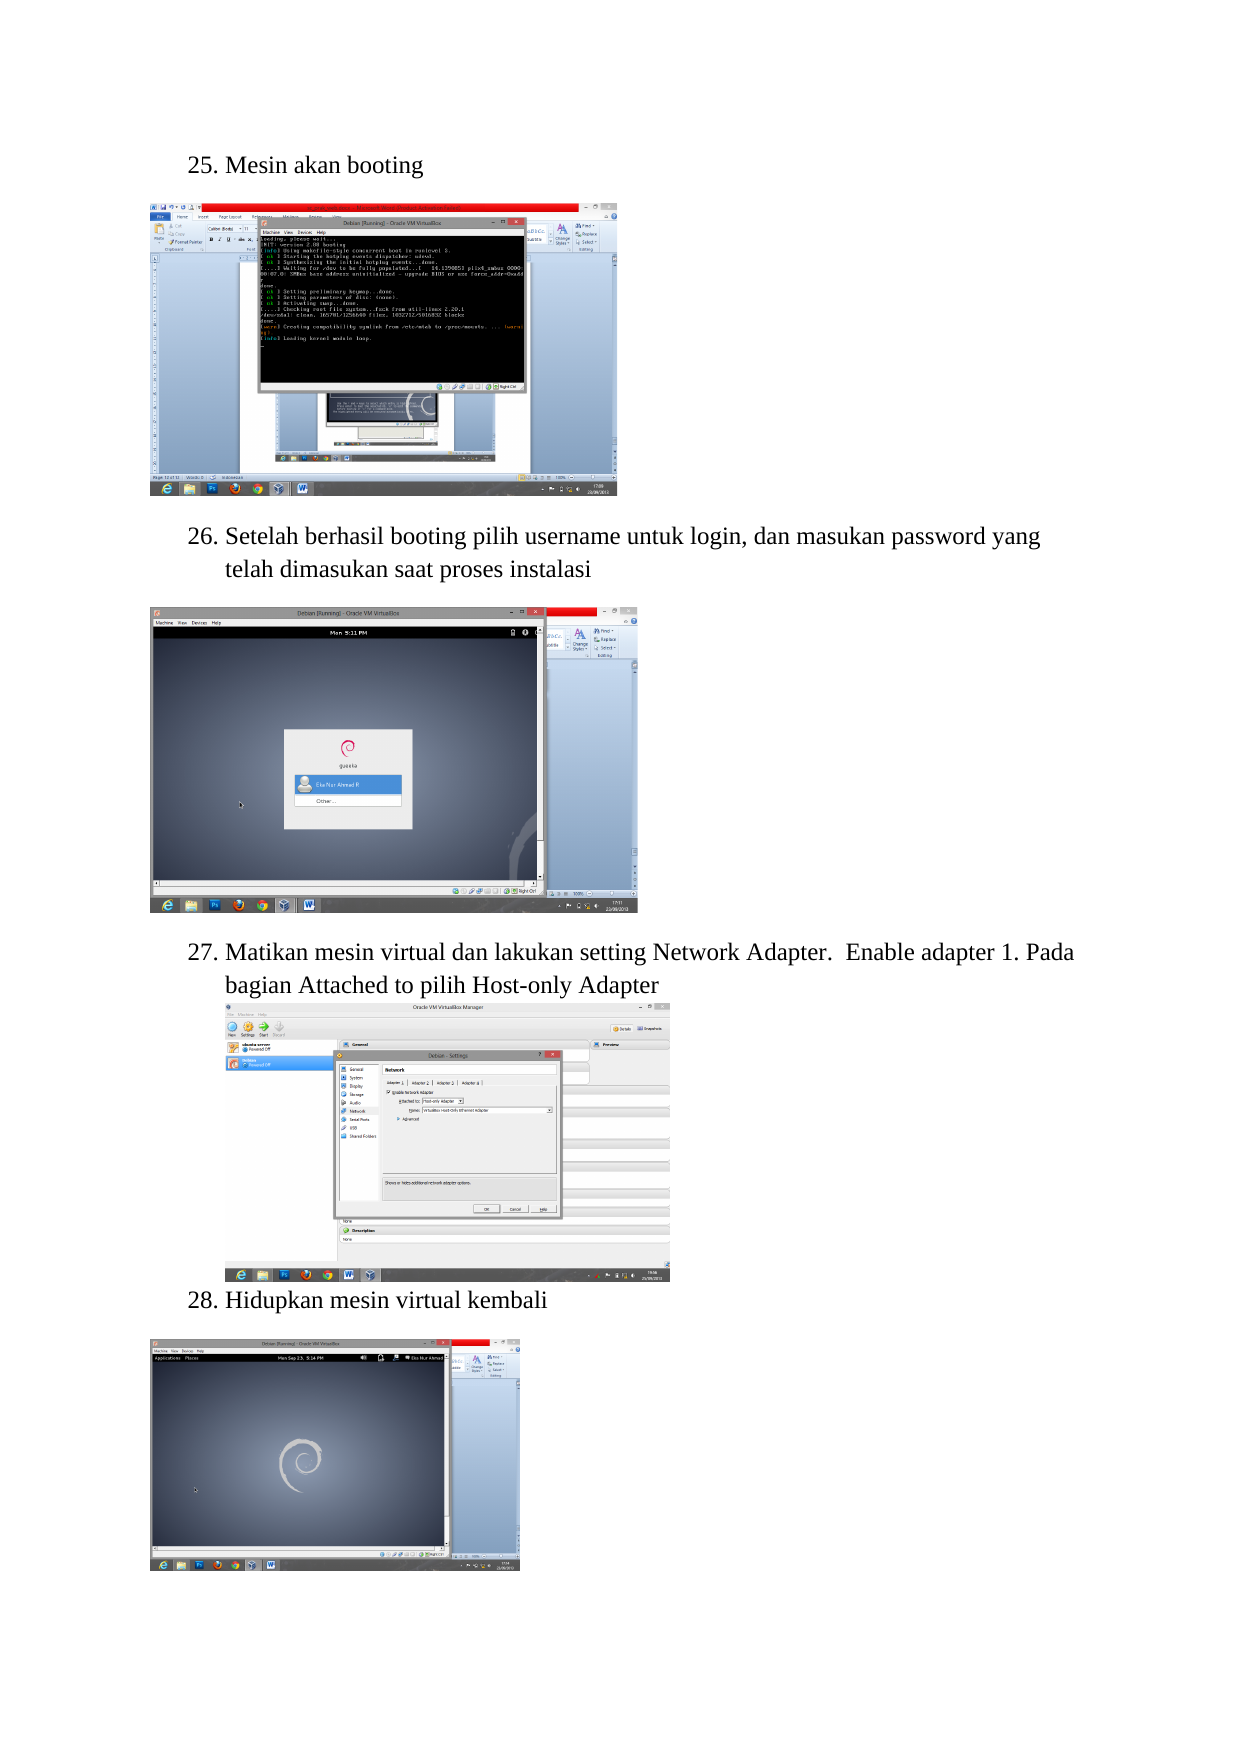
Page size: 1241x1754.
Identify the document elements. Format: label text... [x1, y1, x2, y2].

list Hidupkan mesin virtual kembali [187, 1286, 1090, 1314]
picture [150, 1339, 520, 1571]
picture [150, 607, 638, 913]
picture [225, 1003, 670, 1282]
picture [150, 203, 618, 496]
list Setelah berhasil booting pilih username untuk login, dan masukan password yang telah dimasukan saat proses instalasi [187, 521, 1090, 583]
list Mesin akan booting [187, 150, 1090, 179]
